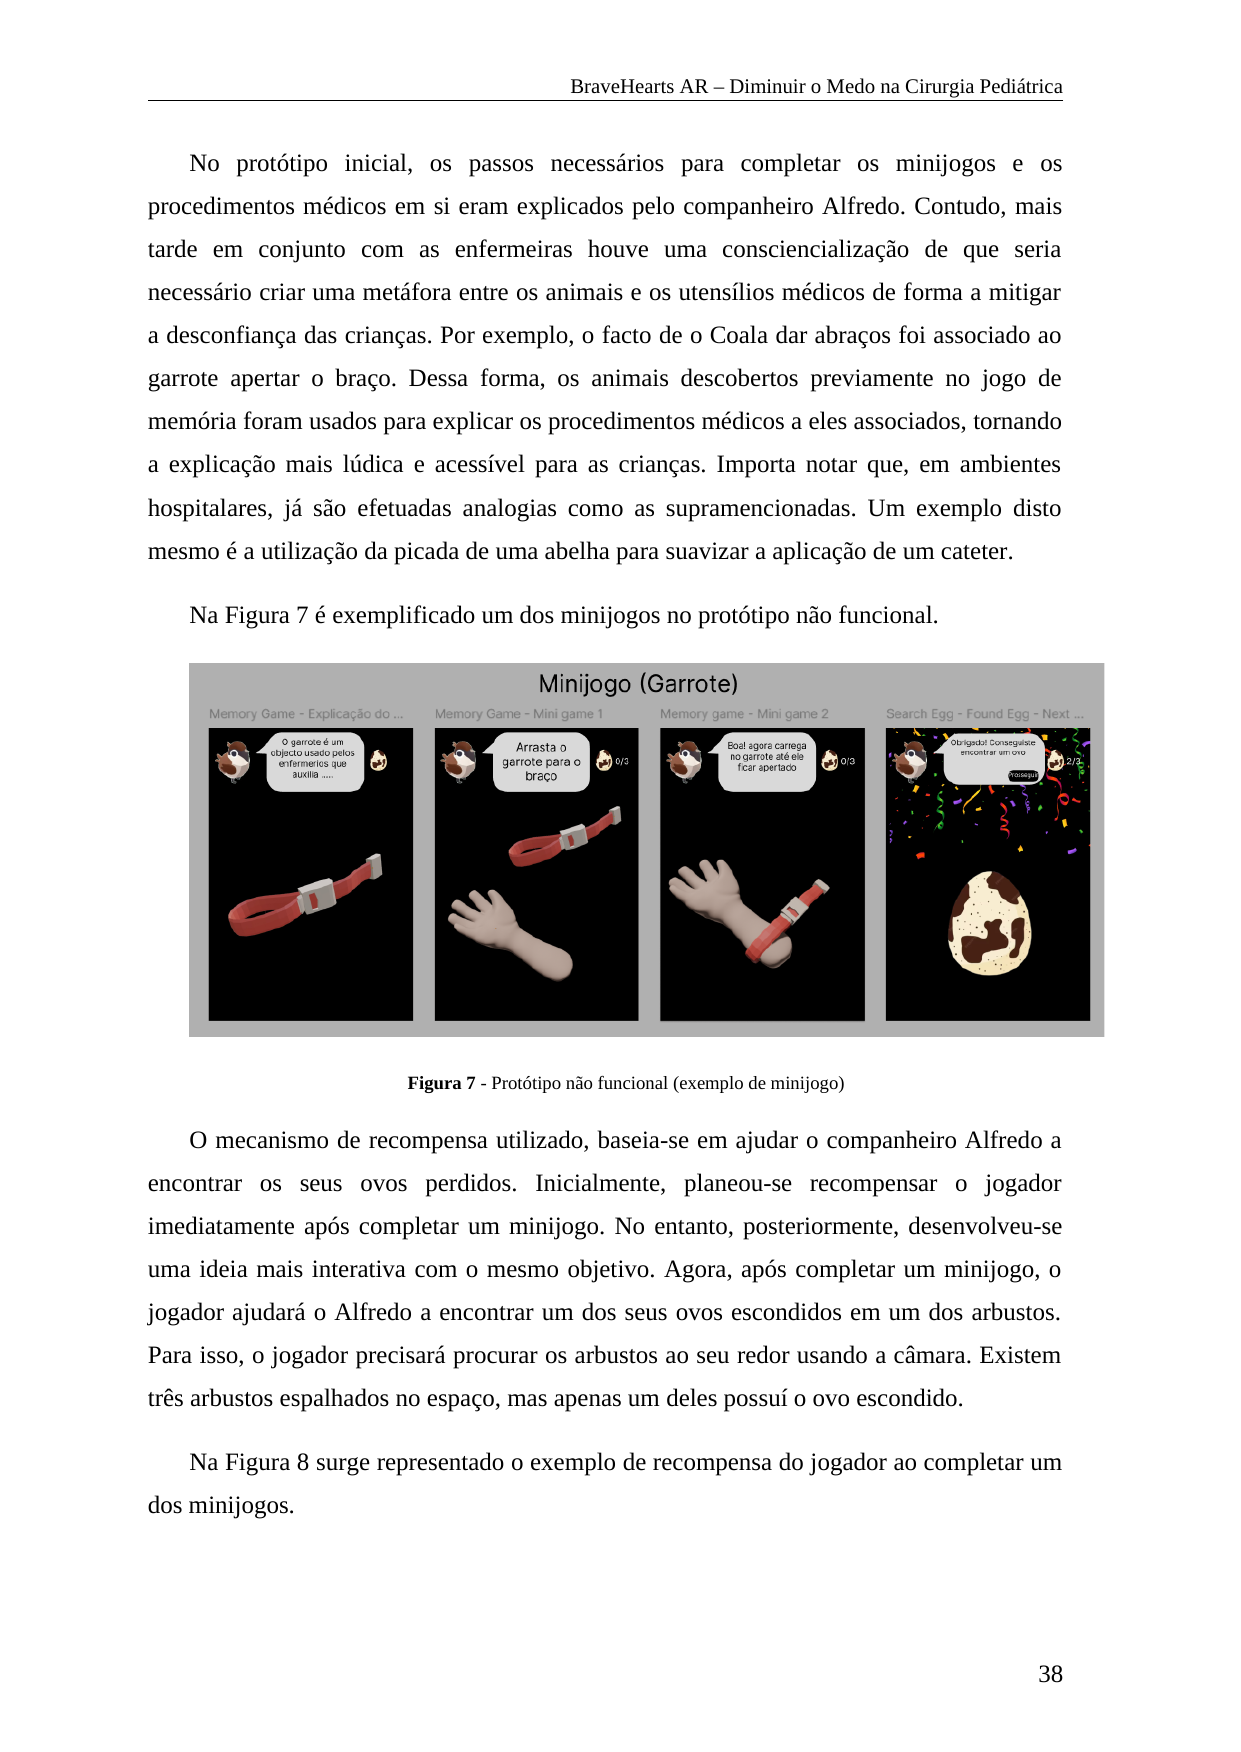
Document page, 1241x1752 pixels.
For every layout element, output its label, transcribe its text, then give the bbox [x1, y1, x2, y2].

text No protótipo inicial, os passos necessários para completar os minijogos e os procedimentos médicos em si eram explicados pelo companheiro Alfredo. Contudo, mais tarde em conjunto com as enfermeiras houve uma consciencialização de que seria necessário criar uma metáfora entre os animais e os utensílios médicos de forma a mitigar a desconfiança das crianças. Por exemplo, o facto de o Coala dar abraços foi associado ao garrote apertar o braço. Dessa forma, os animais descobertos previamente no jogo de memória foram usados para explicar os procedimentos médicos a eles associados, tornando a explicação mais lúdica e acessível para as crianças. Importa notar que, em ambientes hospitalares, já são efetuadas analogias como as supramencionadas. Um exemplo disto mesmo é a utilização da picada de uma abelha para suavizar a aplicação de um cateter. [148, 148, 1063, 564]
text Na Figura 8 surge representado o exemplo de recompensa do jogador ao completar um dos minijogos. [148, 1447, 1063, 1519]
picture [189, 663, 1105, 1037]
text Na Figura 7 é exemplificado um dos minijogos no protótipo não funcional. [148, 600, 1063, 628]
text Figura 7 - Protótipo não funcional (exemplo de minijogo) [148, 1072, 1063, 1093]
text O mecanismo de recompensa utilizado, baseia-se em ajudar o companheiro Alfredo a encontrar os seus ovos perdidos. Inicialmente, planeou-se recompensar o jogador imediatamente após completar um minijogo. No entanto, posteriormente, desenvolveu-se uma ideia mais interativa com o mesmo objetivo. Agora, após completar um minijogo, o jogador ajudará o Alfredo a encontrar um dos seus ovos escondidos em um dos arbustos. Para isso, o jogador precisará procurar os arbustos ao seu redor usando a câmara. Existem três arbustos espalhados no espaço, mas apenas um deles possuí o ovo escondido. [148, 1125, 1063, 1412]
